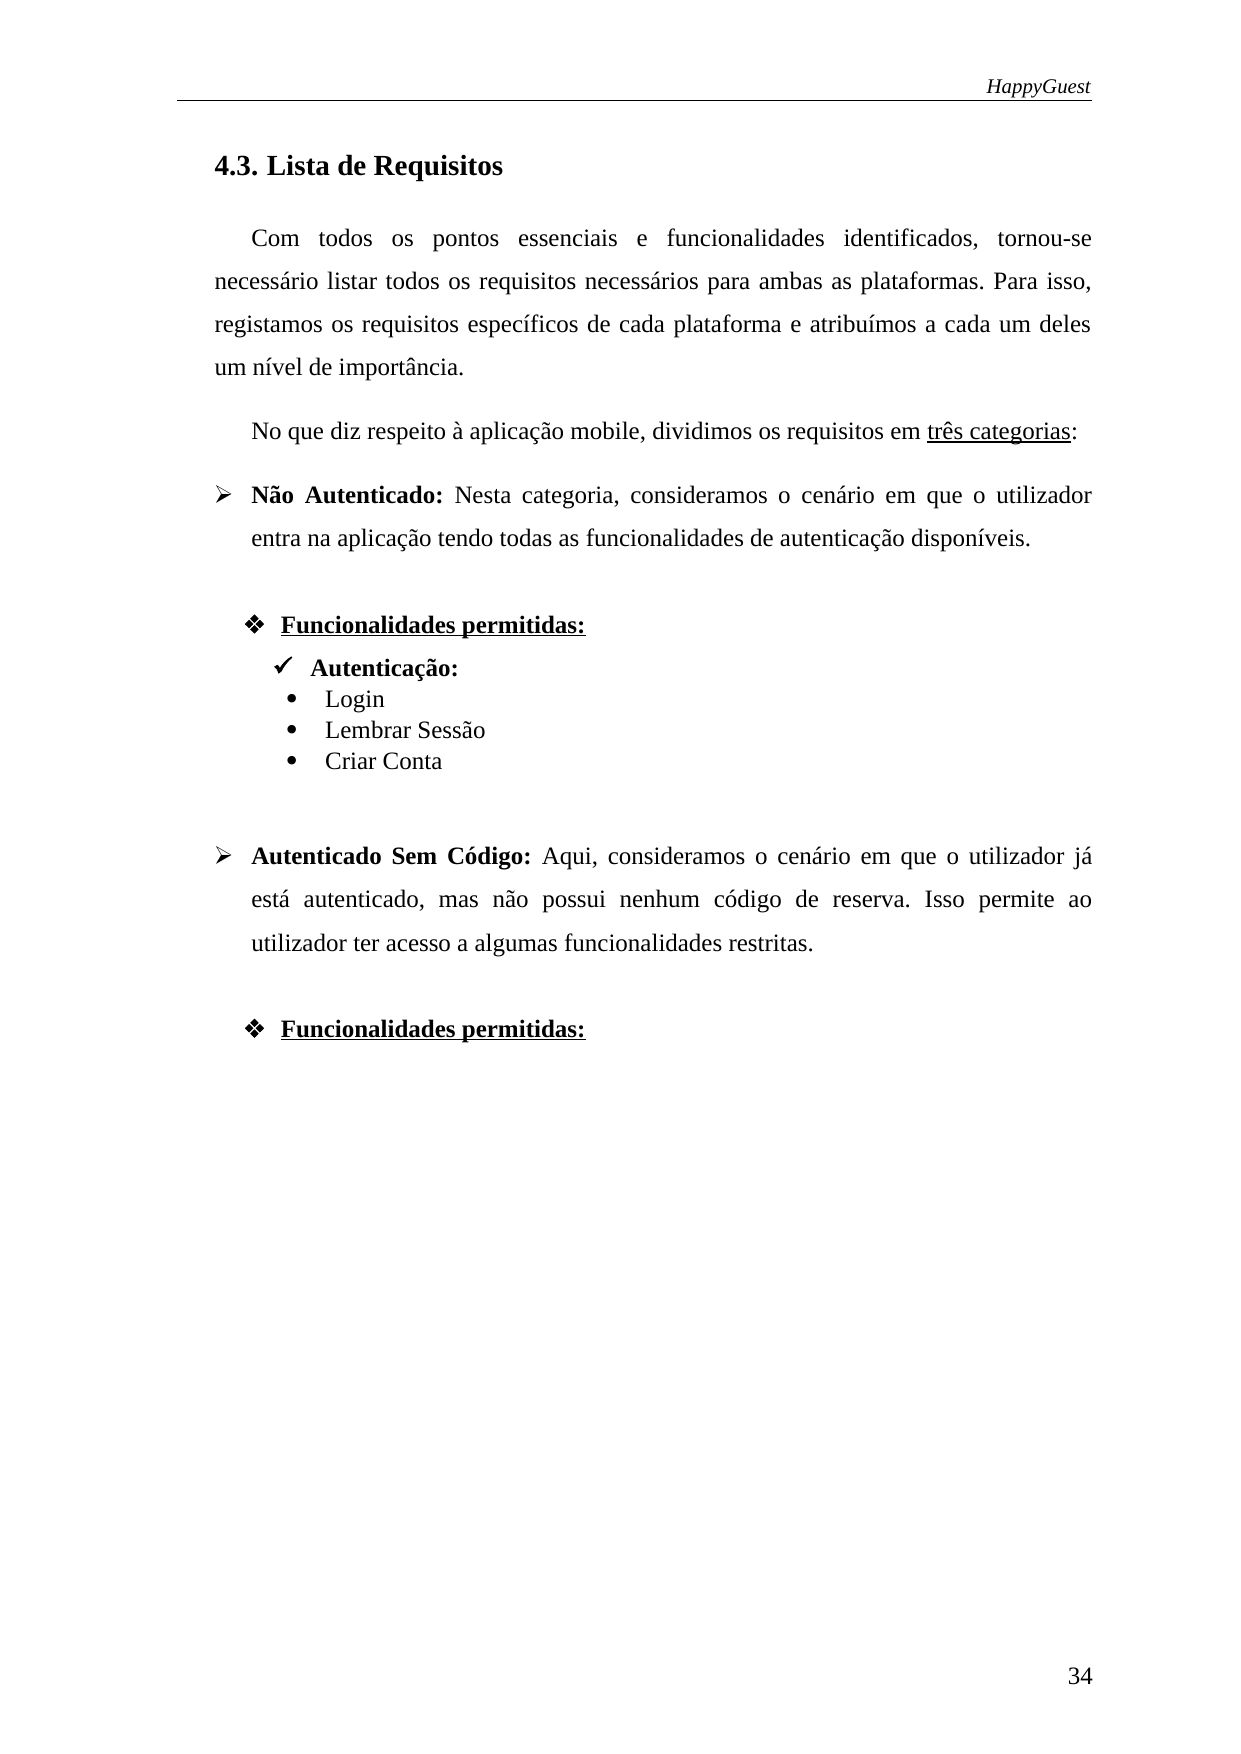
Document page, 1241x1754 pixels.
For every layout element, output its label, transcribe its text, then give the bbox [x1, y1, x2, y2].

list Autenticado Sem Código: Aqui, consideramos o cenário em que o utilizador já está autenticado, mas não possui nenhum código de reserva. Isso permite ao utilizador ter acesso a algumas funcionalidades restritas. [213, 841, 1092, 956]
list Criar Conta [287, 746, 1092, 775]
subtitle Lista de Requisitos [214, 148, 1092, 181]
list Funcionalidades permitidas: [243, 1014, 1092, 1043]
list Login [287, 684, 1092, 713]
text No que diz respeito à aplicação mobile, dividimos os requisitos em três categorias: [214, 416, 1092, 445]
list Não Autenticado: Nesta categoria, consideramos o cenário em que o utilizador entra na aplicação tendo todas as funcionalidades de autenticação disponíveis. [213, 480, 1092, 552]
list Autenticação: [273, 653, 1092, 682]
list Lembrar Sessão [287, 715, 1092, 744]
list Funcionalidades permitidas: [243, 610, 1092, 638]
text Com todos os pontos essenciais e funcionalidades identificados, tornou-se necessário listar todos os requisitos necessários para ambas as plataformas. Para isso, registamos os requisitos específicos de cada plataforma e atribuímos a cada um deles um nível de importância. [214, 223, 1092, 381]
